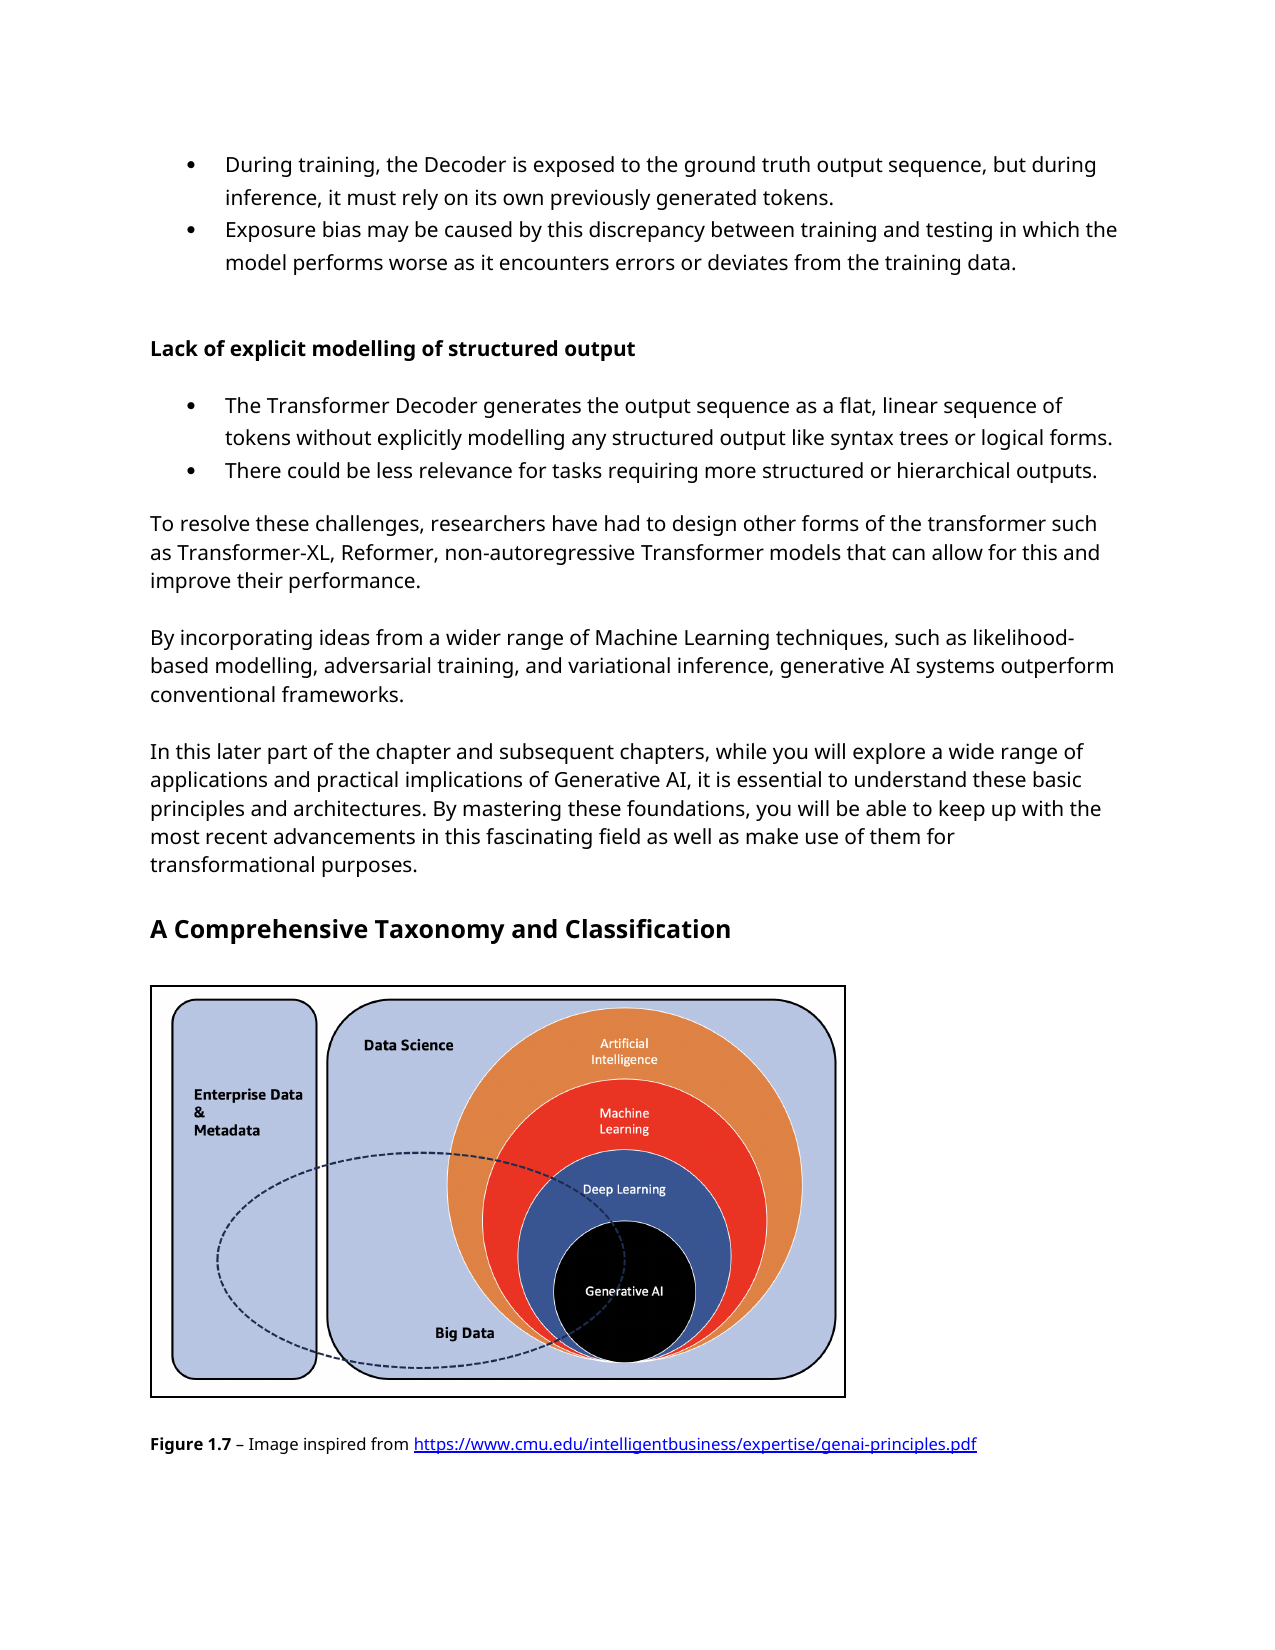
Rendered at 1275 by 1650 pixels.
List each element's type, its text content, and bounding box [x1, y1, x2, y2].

text In this later part of the chapter and subsequent chapters, while you will explore a wide range of applications and practical implications of Generative AI, it is essential to understand these basic principles and architectures. By mastering these foundations, you will be able to keep up with the most recent advancements in this fascinating field as well as make use of them for transformational purposes. [150, 737, 1125, 879]
text Lack of explicit modelling of structured output [150, 334, 1125, 362]
list Exposure bias may be caused by this discrepancy between training and testing in which the model performs worse as it encounters errors or deviates from the training data. [187, 215, 1125, 276]
text Figure 1.7 – Image inspired from https://www.cmu.edu/intelligentbusiness/expertise/genai-principles.pdf [150, 1432, 1125, 1455]
picture [152, 987, 844, 1396]
list The Transformer Decoder generates the output sequence as a flat, linear sequence of tokens without explicitly modelling any structured output like syntax trees or logical forms. [187, 391, 1125, 452]
list During training, the Decoder is exposed to the ground truth output sequence, but during inference, it must rely on its own previously generated tokens. [187, 150, 1125, 211]
text To resolve these challenges, researchers have had to design other forms of the transformer such as Transformer-XL, Reformer, non-autoregressive Transformer models that can allow for this and improve their performance. [150, 509, 1125, 595]
list There could be less relevance for tasks requiring more structured or hierarchical outputs. [187, 456, 1125, 484]
subtitle A Comprehensive Taxonomy and Classification [150, 912, 1125, 946]
text By incorporating ideas from a wider range of Machine Learning techniques, such as likelihood-based modelling, adversarial training, and variational inference, generative AI systems outperform conventional frameworks. [150, 623, 1125, 708]
